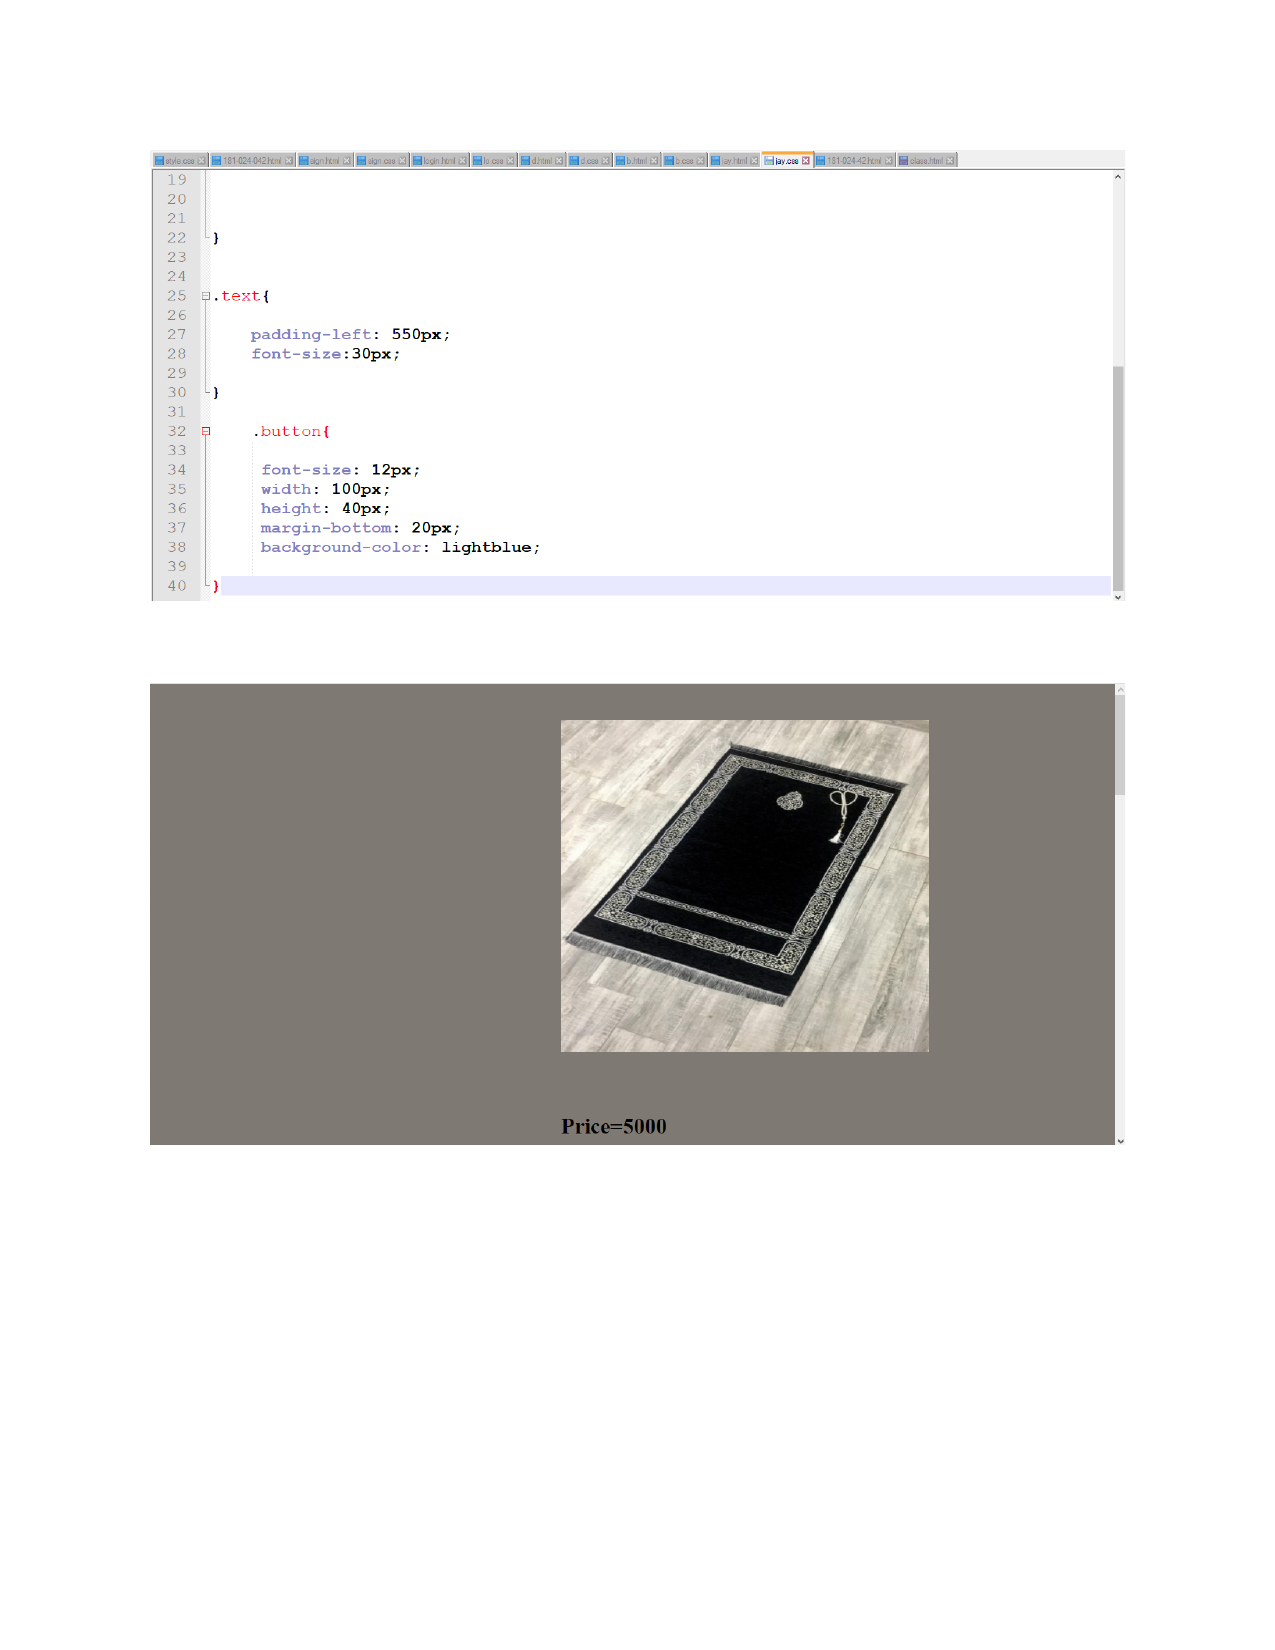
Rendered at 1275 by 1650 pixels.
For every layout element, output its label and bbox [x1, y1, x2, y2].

picture [150, 150, 1125, 601]
picture [150, 678, 1125, 1145]
